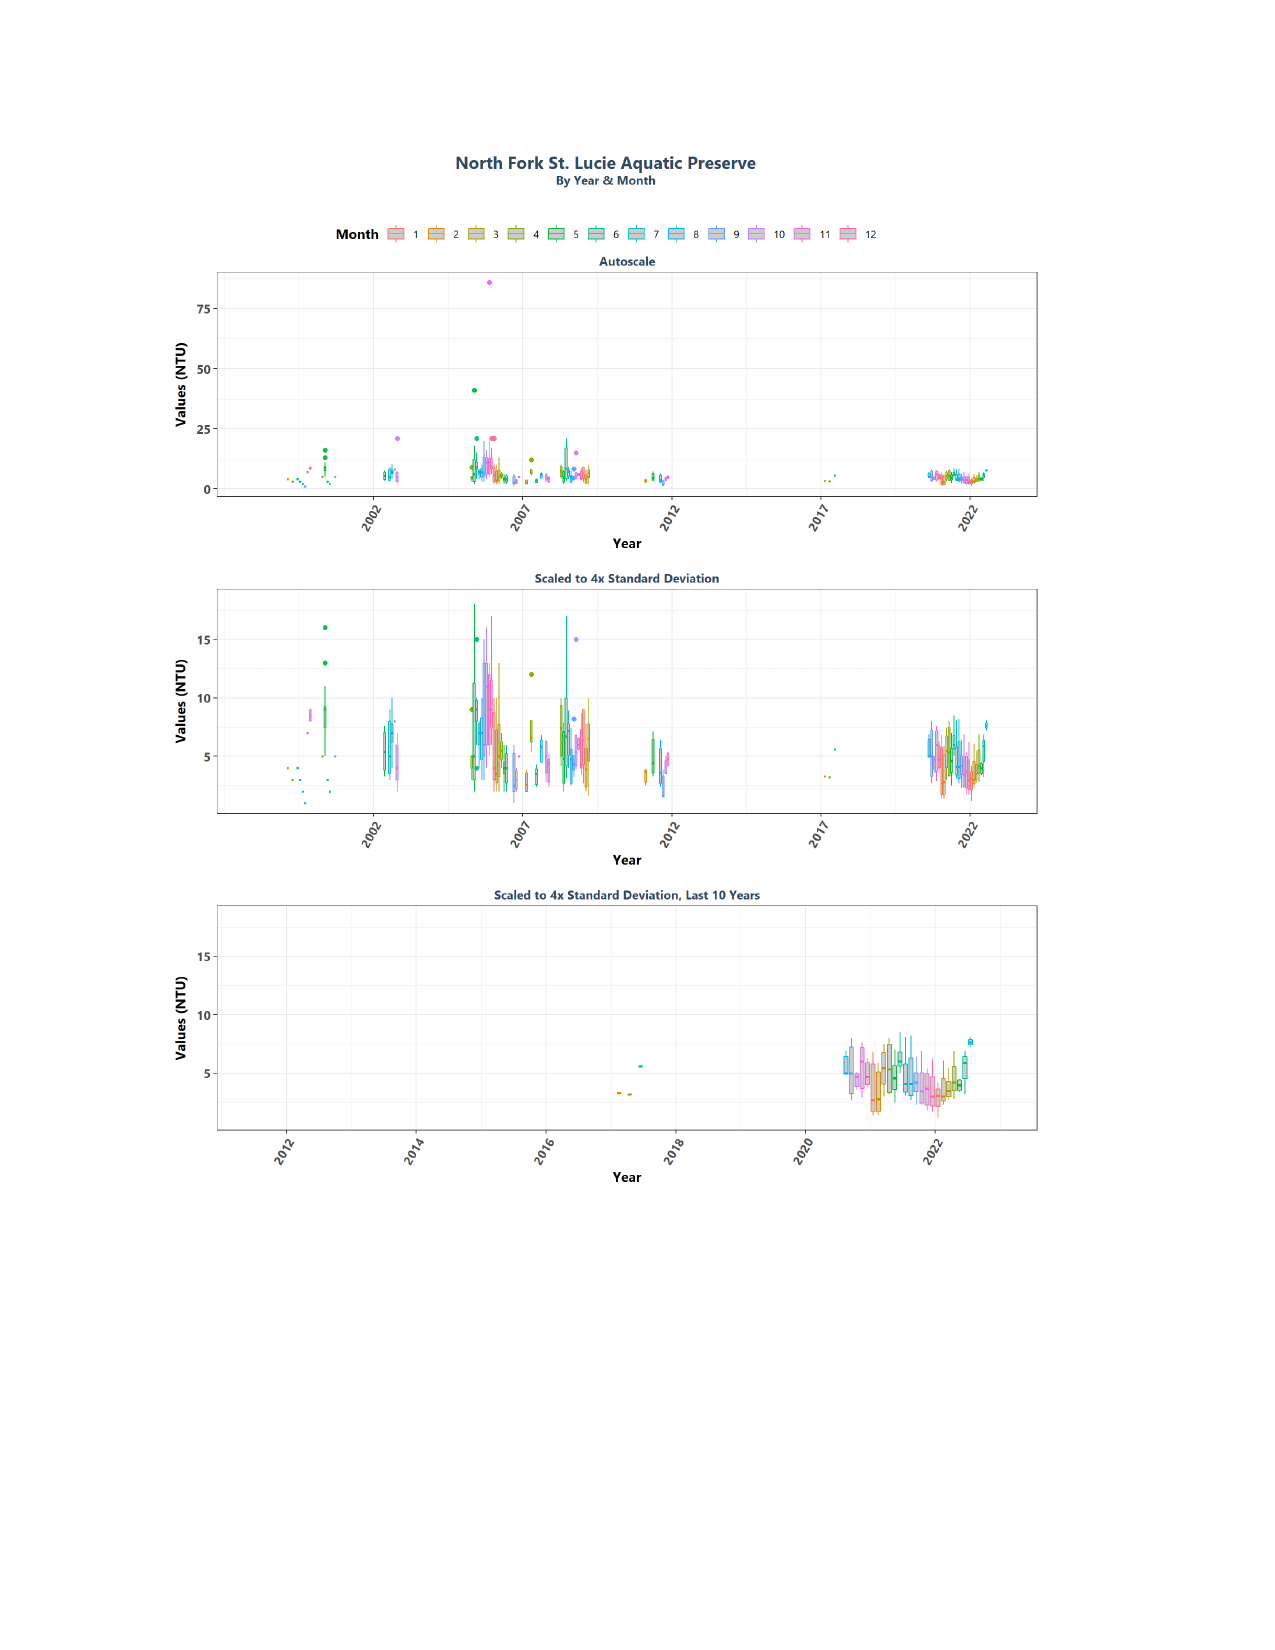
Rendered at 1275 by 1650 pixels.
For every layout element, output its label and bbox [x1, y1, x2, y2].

picture [168, 150, 1044, 1200]
